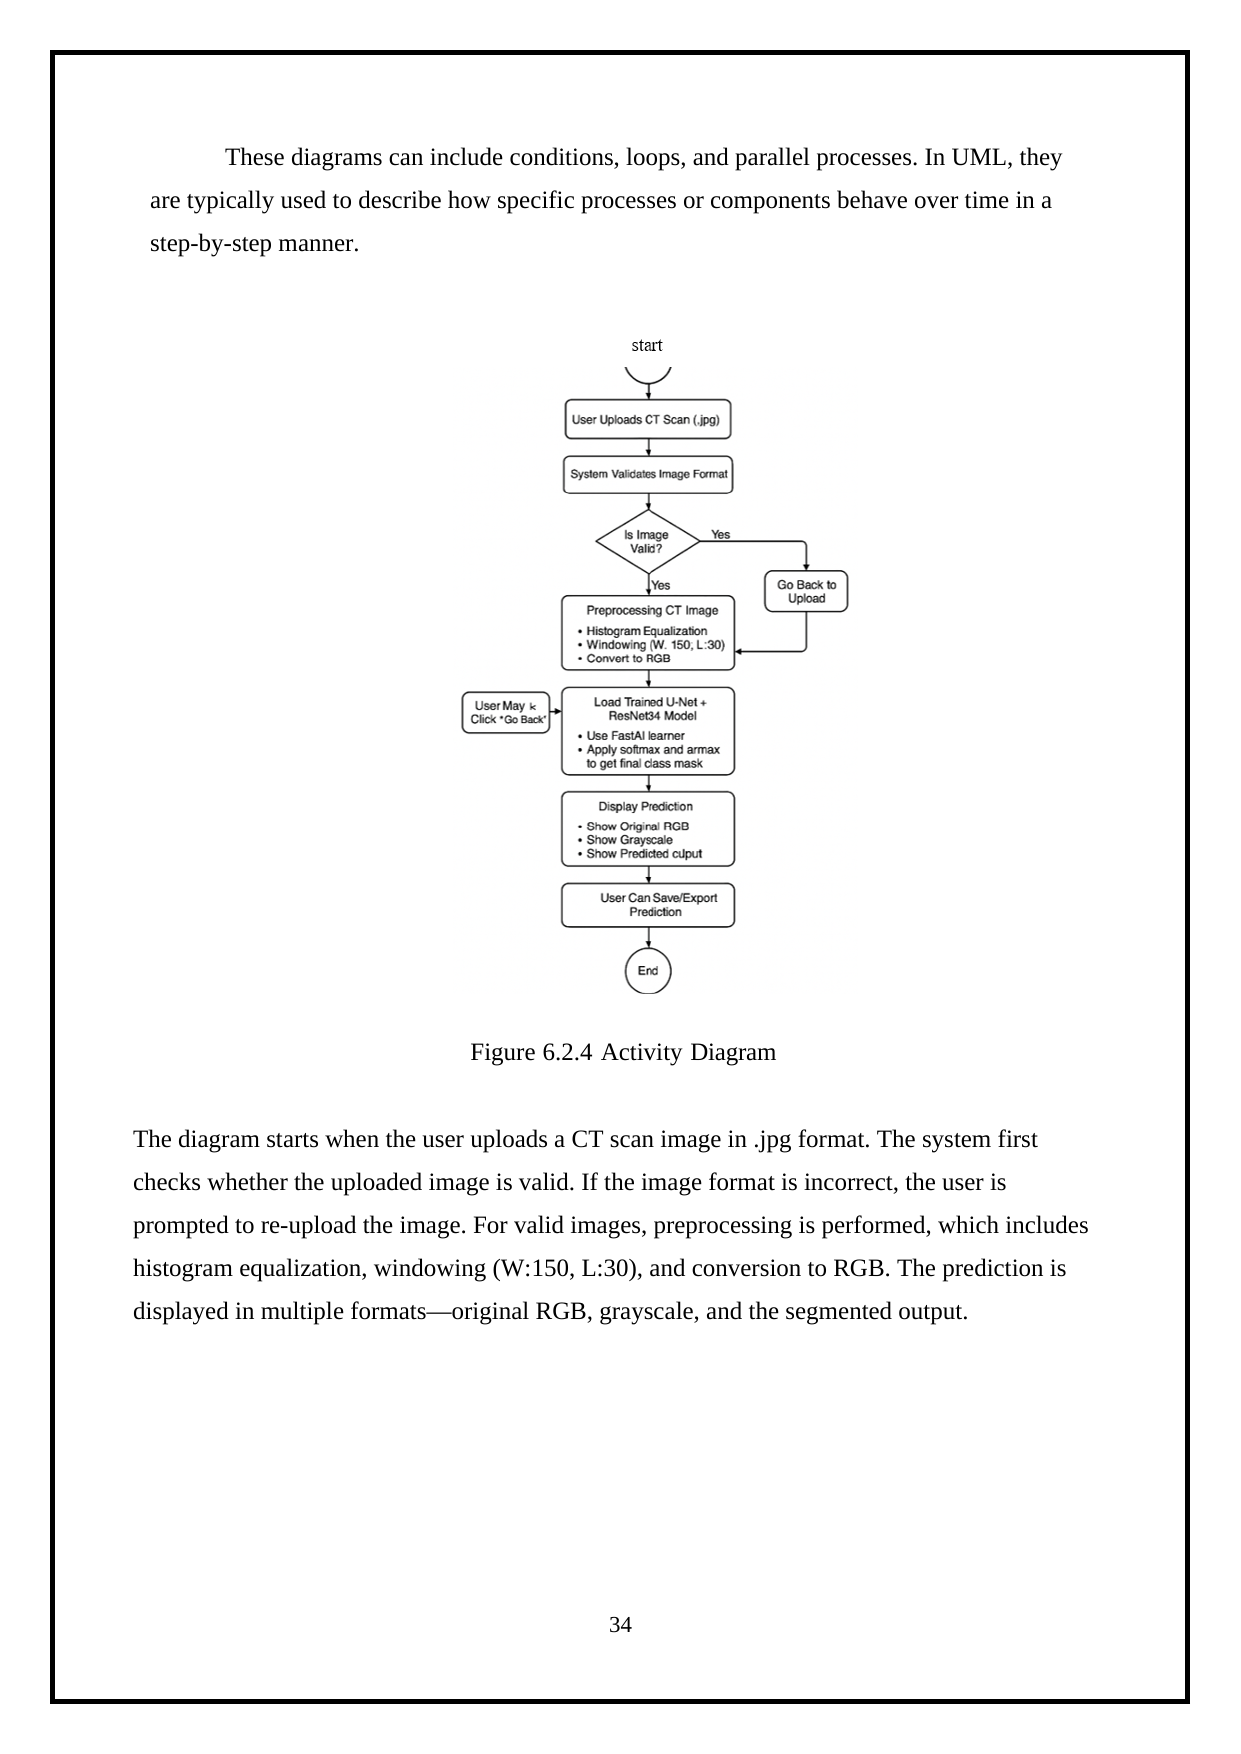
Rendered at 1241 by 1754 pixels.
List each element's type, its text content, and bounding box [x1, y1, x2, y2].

text These diagrams can include conditions, loops, and parallel processes. In UML, they are typically used to describe how specific processes or components behave over time in a step-by-step manner. [150, 142, 1091, 257]
picture [432, 326, 870, 994]
text The diagram starts when the user uploads a CT scan image in .jpg format. The system first checks whether the uploaded image is valid. If the image format is incorrect, the user is prompted to re-upload the image. For valid images, preprocessing is performed, which includes histogram equalization, windowing (W:150, L:30), and conversion to RGB. The prediction is displayed in multiple formats—original RGB, grayscale, and the segmented output. [133, 1124, 1108, 1325]
text Figure 6.2.4 Activity Diagram [470, 1037, 1108, 1066]
